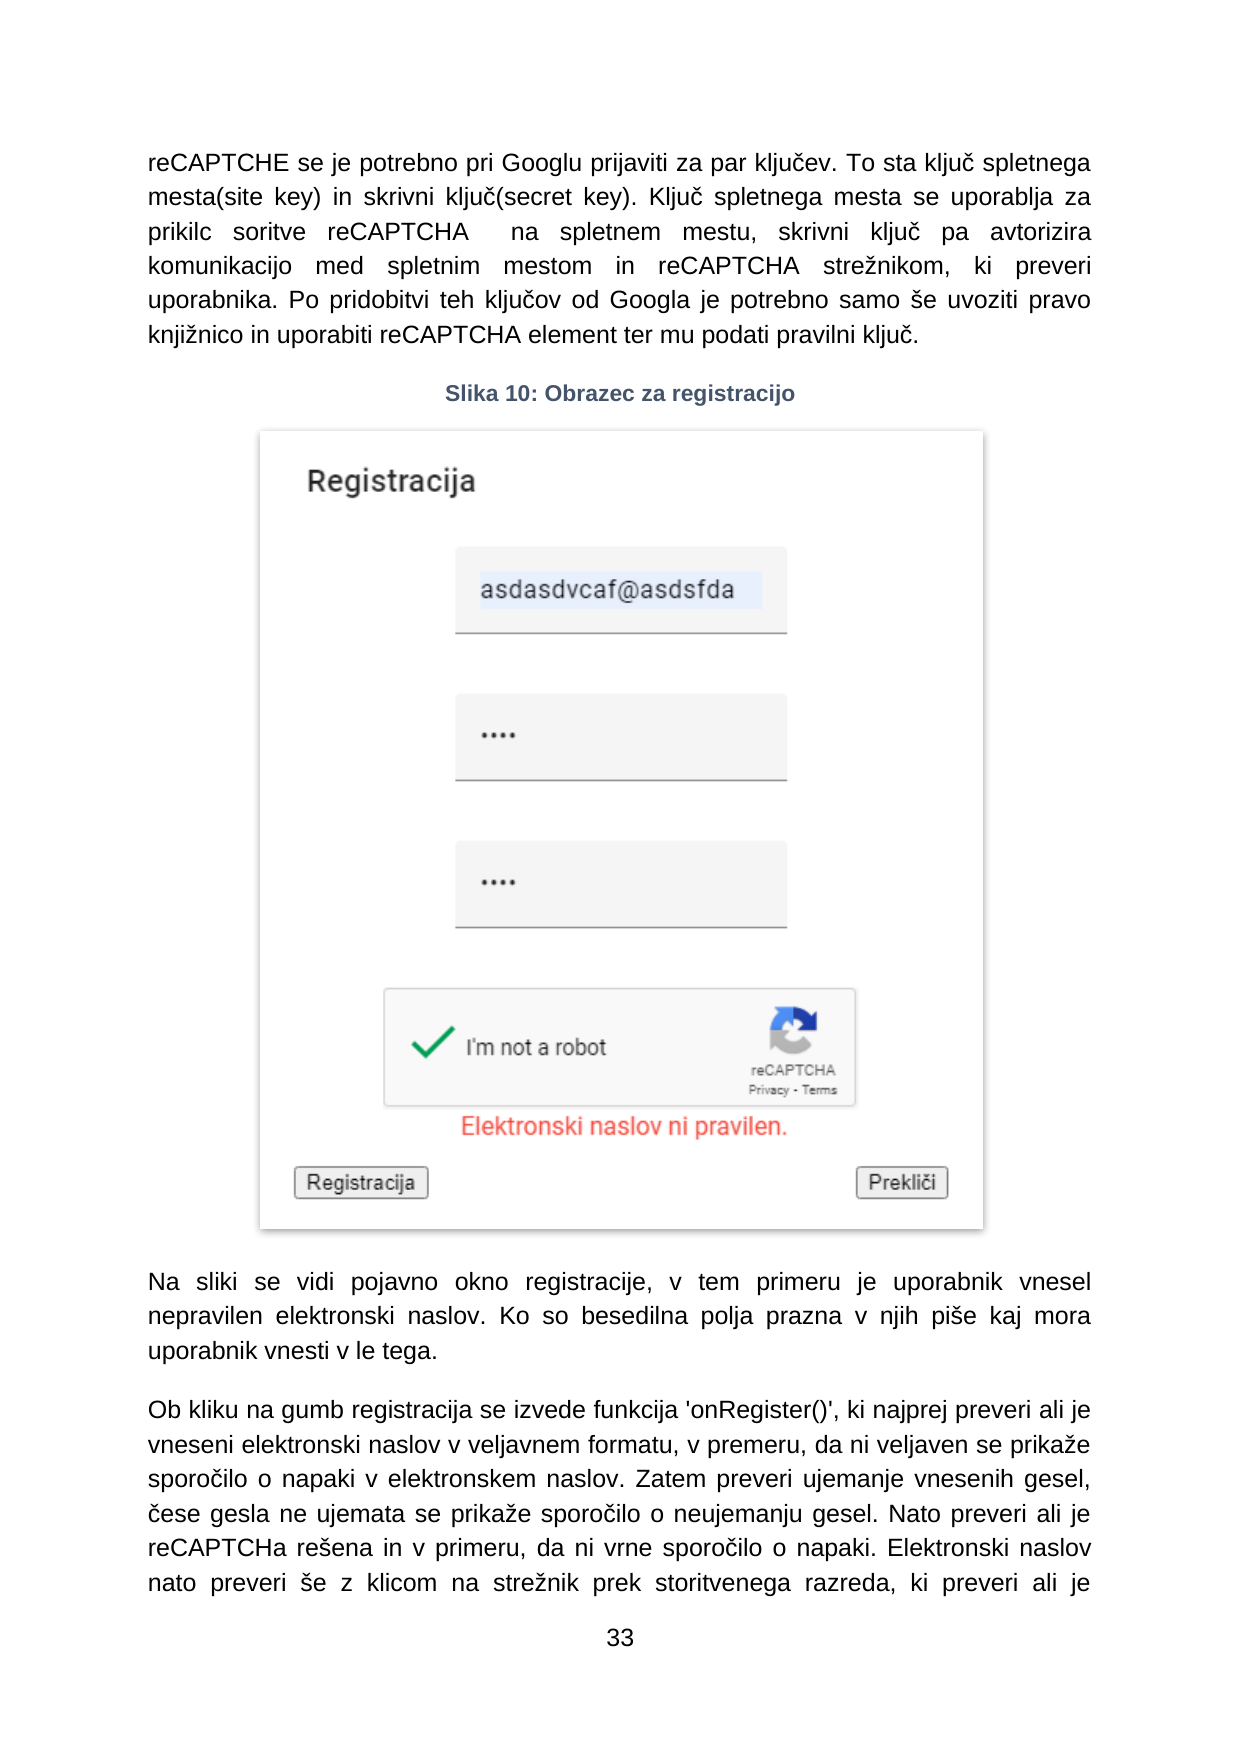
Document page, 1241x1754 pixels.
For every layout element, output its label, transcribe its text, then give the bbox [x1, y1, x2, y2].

picture [275, 445, 969, 1214]
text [148, 148, 1093, 349]
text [148, 1395, 1093, 1596]
text Slika 10: Obrazec za registracijo [148, 379, 1093, 406]
text Na sliki se vidi pojavno okno registracije, v tem primeru je uporabnik vnesel nepravilen elektronski naslov. Ko so besedilna polja prazna v njih piše kaj mora uporabnik vnesti v le tega. [148, 1267, 1093, 1364]
